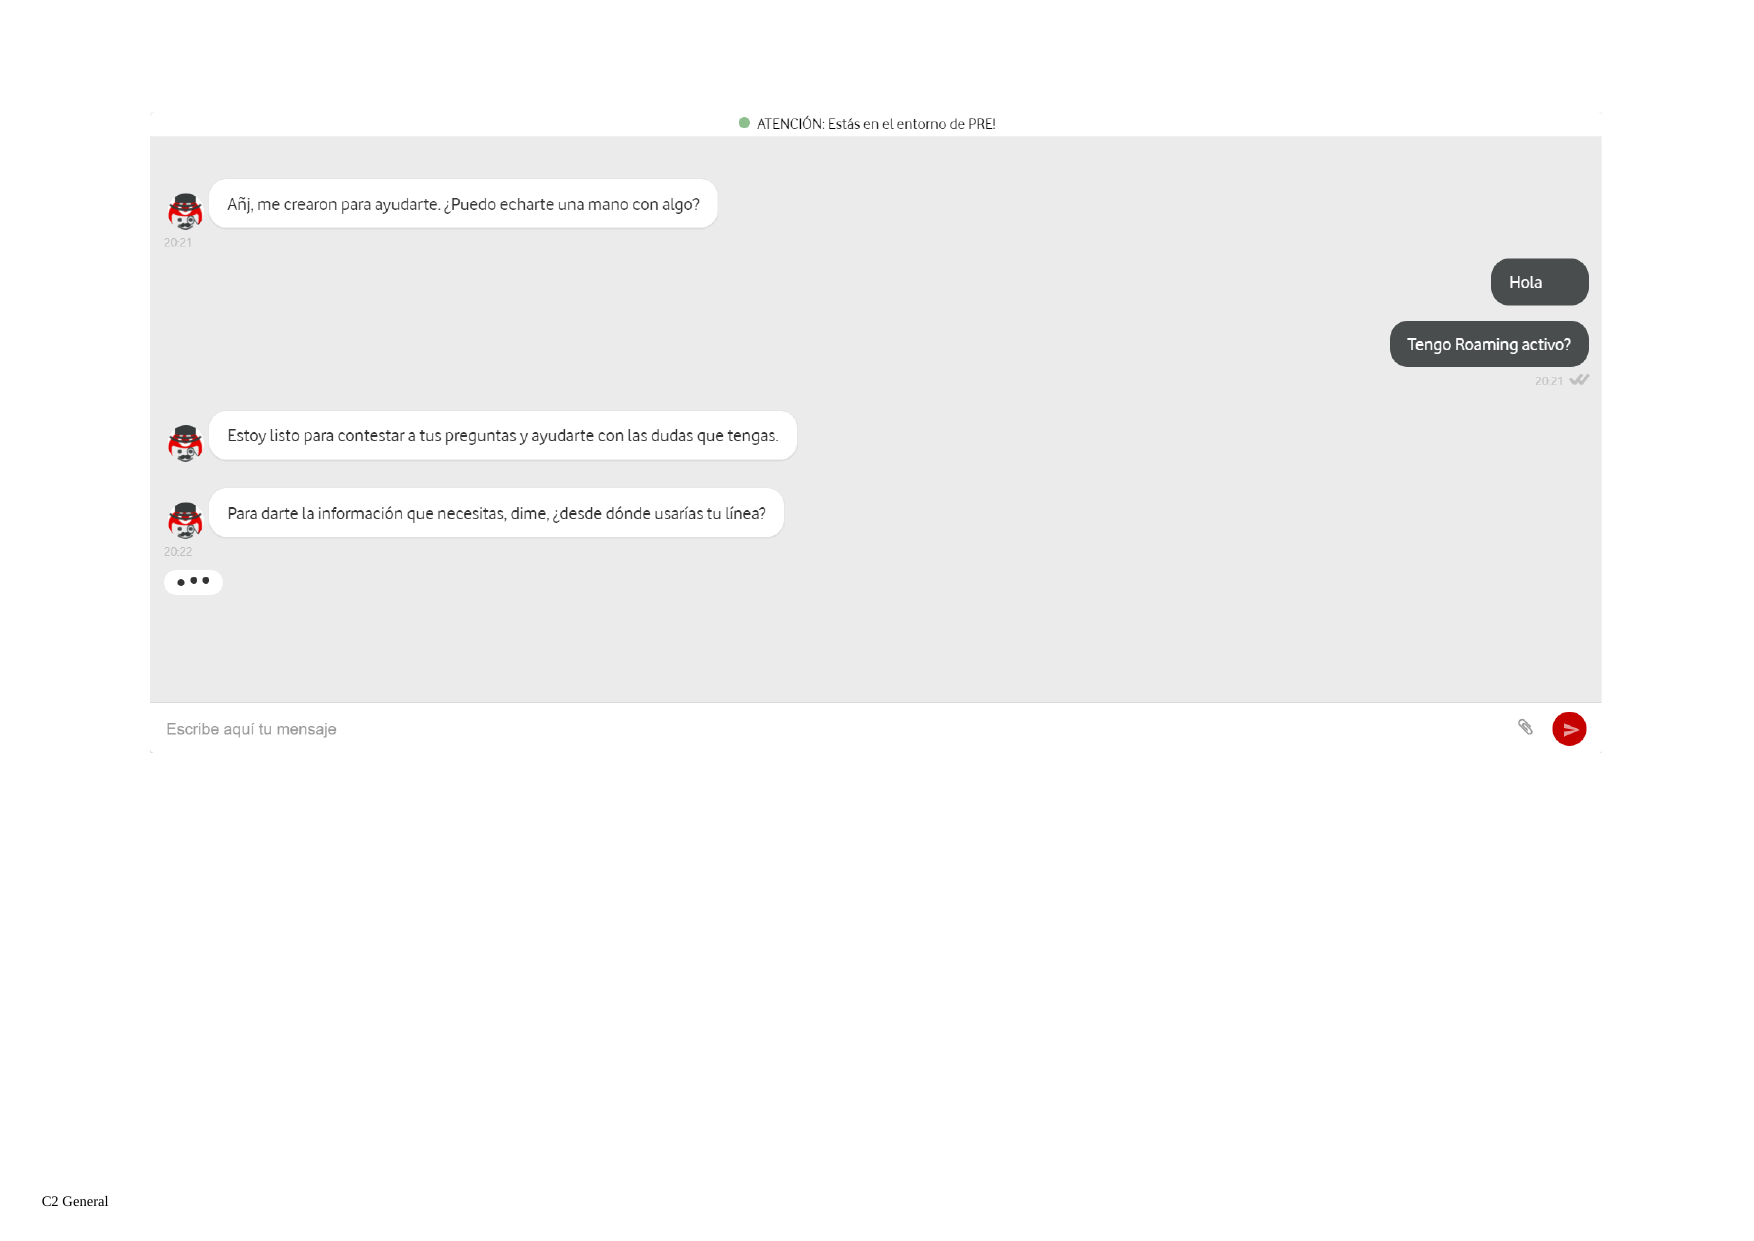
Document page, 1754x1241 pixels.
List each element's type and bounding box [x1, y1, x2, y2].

picture [150, 112, 1602, 753]
